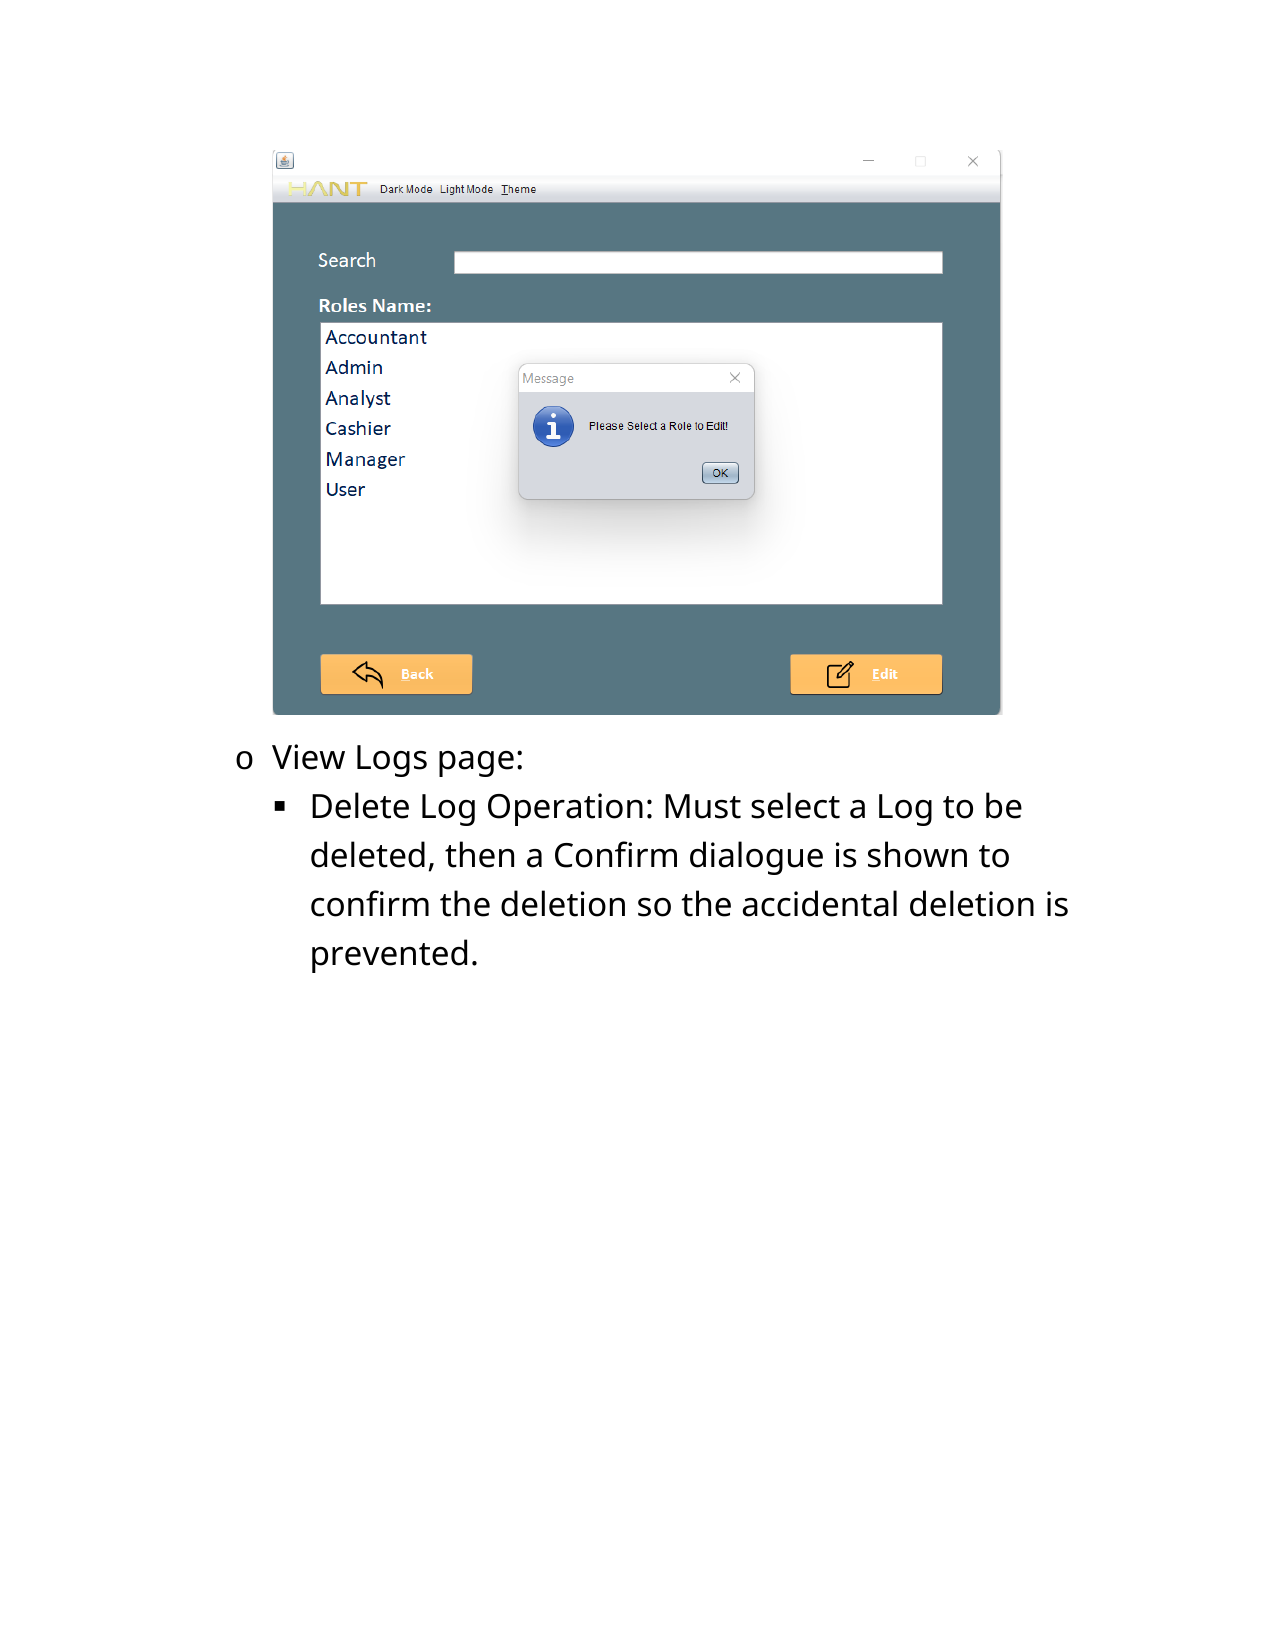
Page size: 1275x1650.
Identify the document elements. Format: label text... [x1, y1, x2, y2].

list Delete Log Operation: Must select a Log to be deleted, then a Confirm dialogue is shown to confirm the deletion so the accidental deletion is prevented. [272, 783, 1125, 975]
list View Logs page: [234, 734, 1125, 779]
picture [272, 150, 1003, 715]
